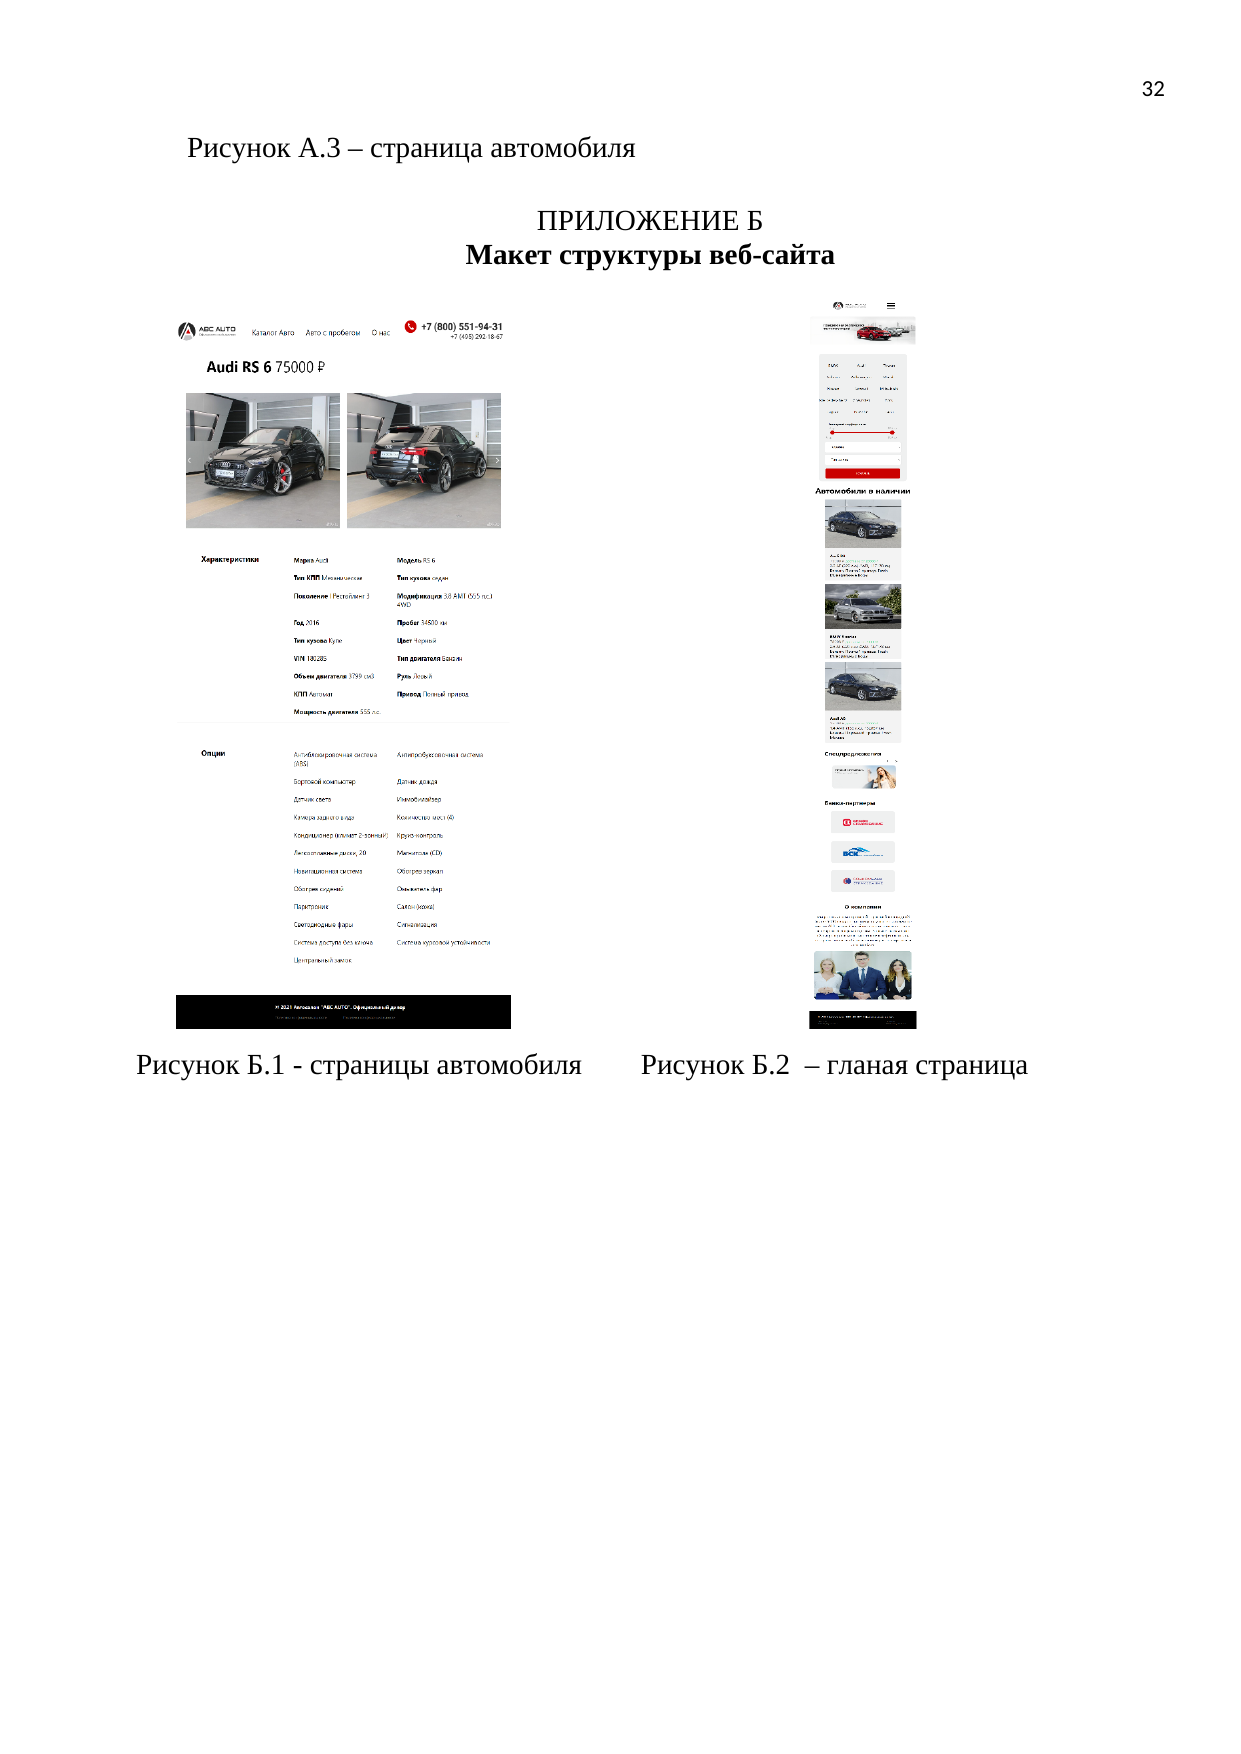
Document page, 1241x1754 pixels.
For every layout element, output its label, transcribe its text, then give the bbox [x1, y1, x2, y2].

text Рисунок А.3 – страница автомобиля [136, 130, 1164, 163]
subtitle ПРИЛОЖЕНИЕ Б Макет структуры веб-сайта [136, 203, 1164, 271]
text Рисунок Б.1 - страницы автомобиля Рисунок Б.2 – гланая страница [136, 1047, 1164, 1081]
picture [808, 295, 917, 1029]
picture [172, 308, 514, 1029]
